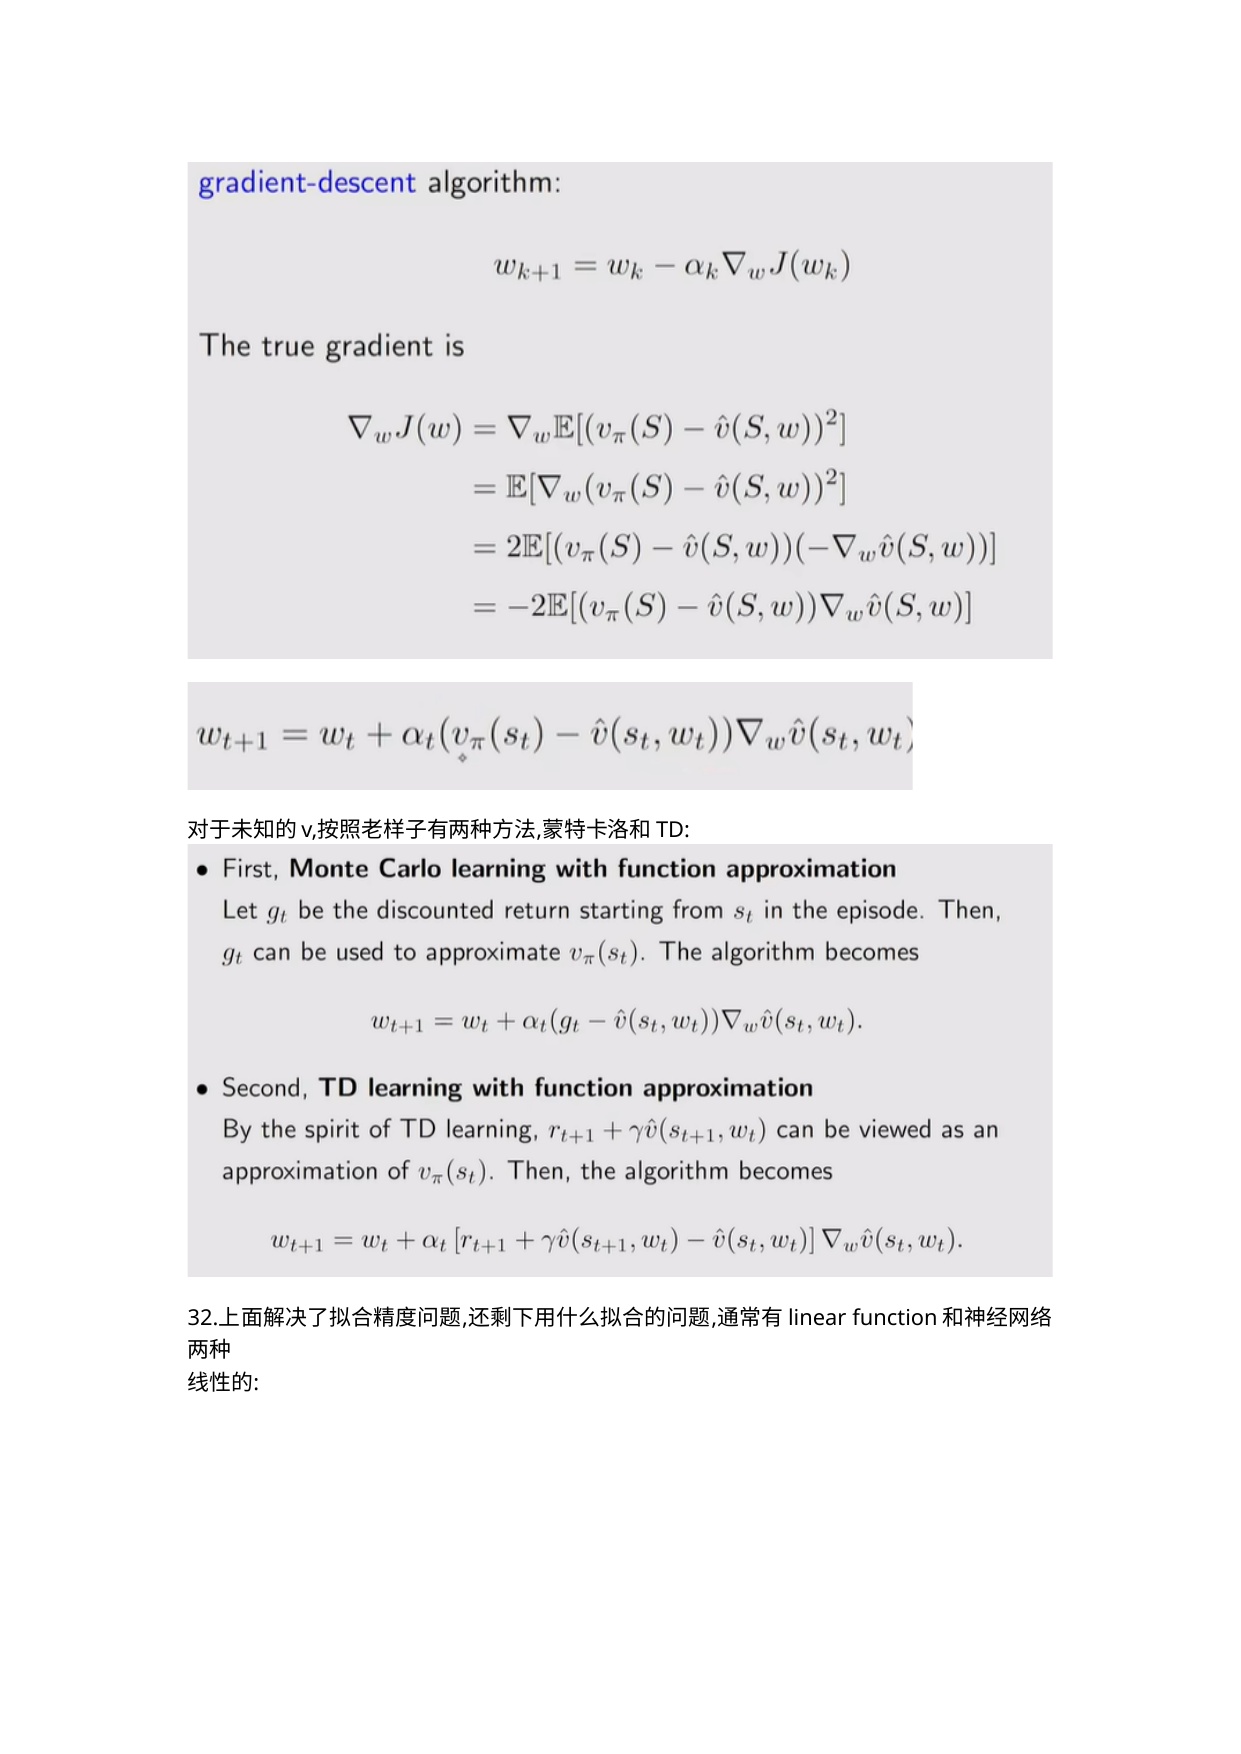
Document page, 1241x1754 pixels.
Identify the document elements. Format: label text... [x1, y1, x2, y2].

picture [187, 162, 1053, 659]
text 线性的: [187, 1364, 1053, 1397]
text 对于未知的v,按照老样子有两种方法,蒙特卡洛和TD: [187, 812, 1053, 844]
text 32.上面解决了拟合精度问题,还剩下用什么拟合的问题,通常有linear function和神经网络两种 [187, 1299, 1053, 1364]
picture [187, 844, 1053, 1277]
picture [187, 682, 913, 790]
